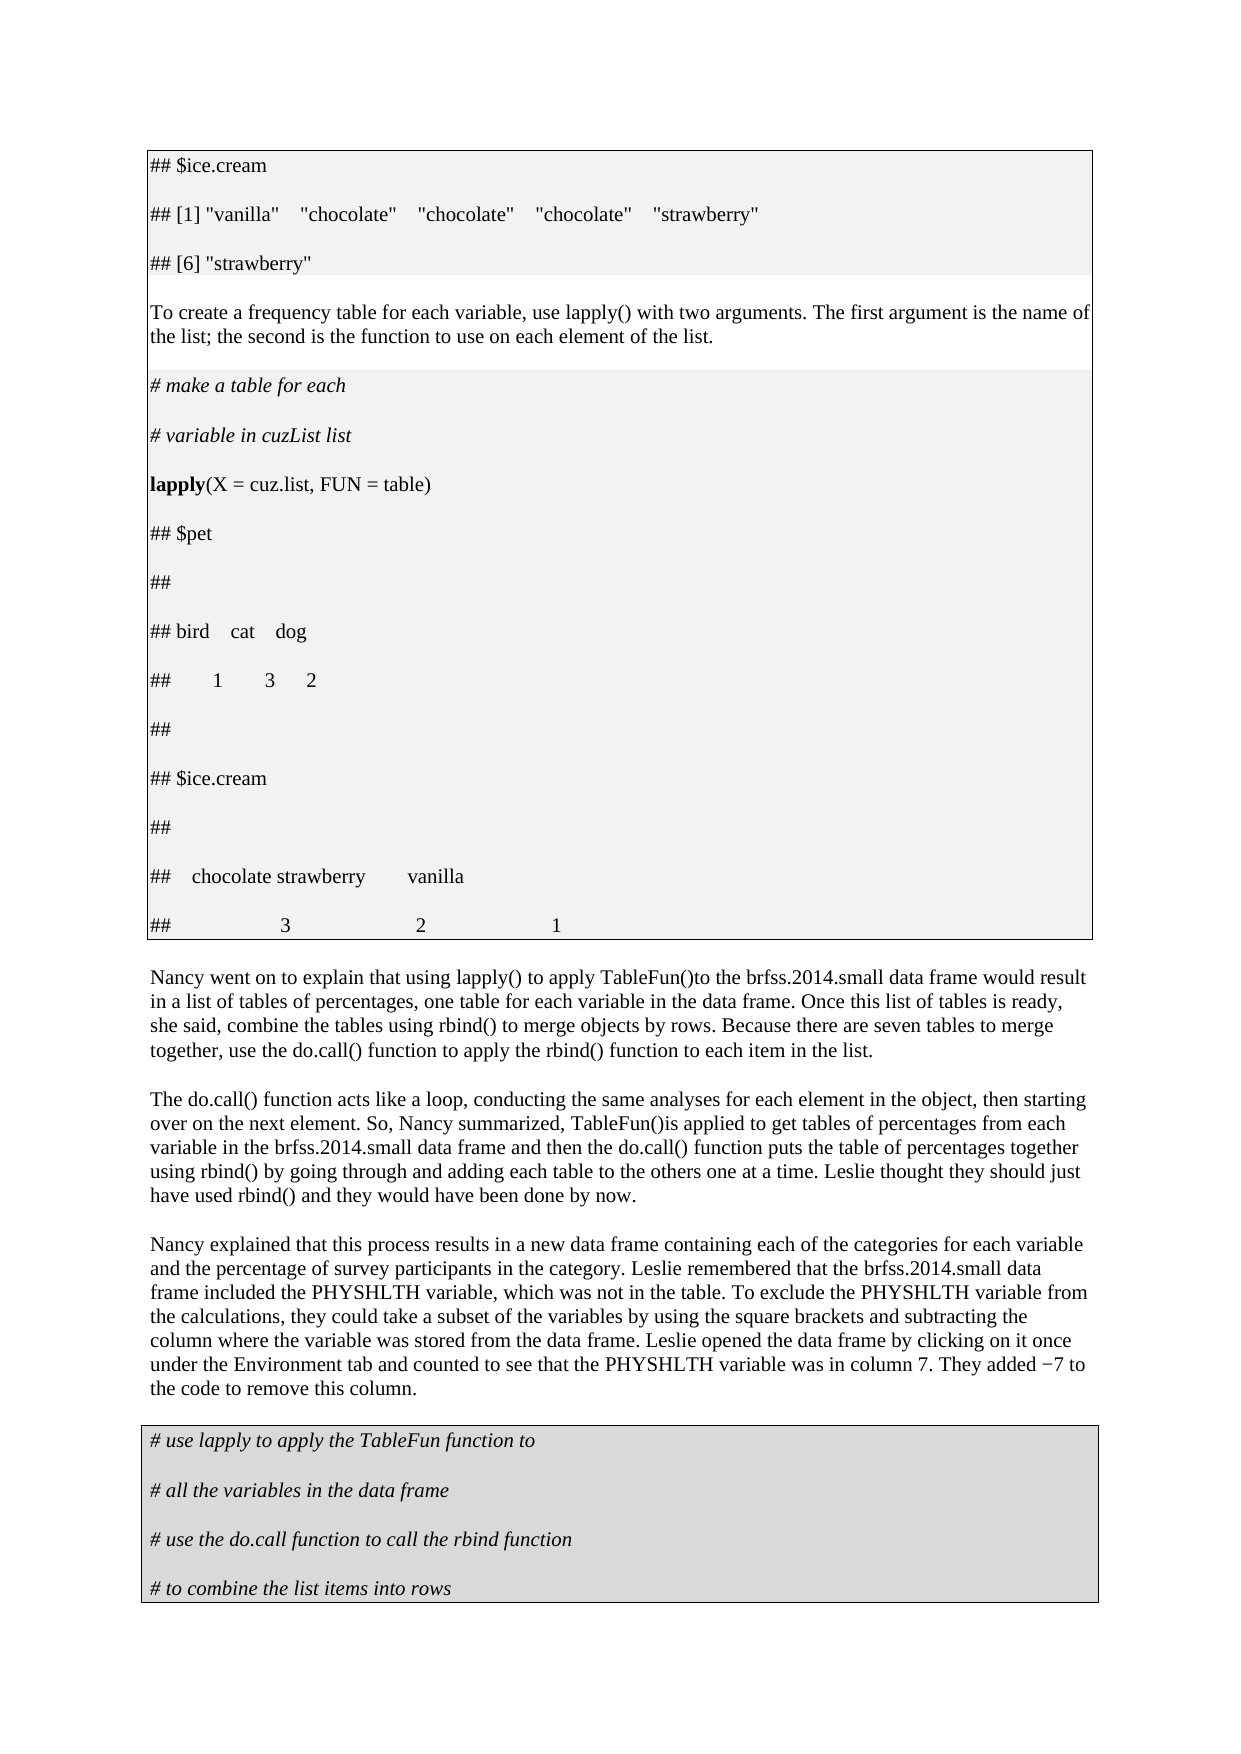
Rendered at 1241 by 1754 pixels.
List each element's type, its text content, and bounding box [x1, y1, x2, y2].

text ## bird cat dog [148, 616, 1092, 643]
text ## chocolate strawberry vanilla [148, 861, 1092, 888]
text # all the variables in the data frame [142, 1474, 1098, 1502]
text ## [148, 812, 1092, 839]
text ## $ice.cream [148, 763, 1092, 790]
text lapply(X = cuz.list, FUN = table) [148, 468, 1092, 496]
text Nancy explained that this process results in a new data frame containing each of the categories for each variable and the percentage of survey participants in the category. Leslie remembered that the brfss.2014.small data frame included the PHYSHLTH variable, which was not in the table. To exclude the PHYSHLTH variable from the calculations, they could take a subset of the variables by using the square brackets and subtracting the column where the variable was stored from the data frame. Leslie opened the data frame by clicking on it once under the Environment tab and counted to see that the PHYSHLTH variable was in column 7. They added −7 to the code to remove this column. [150, 1232, 1090, 1400]
text # to combine the list items into rows [142, 1572, 1098, 1602]
text # use lapply to apply the TableFun function to [142, 1426, 1098, 1452]
text ## [148, 567, 1092, 594]
text ## [6] "strawberry" [148, 248, 1092, 275]
text ## [1] "vanilla" "chocolate" "chocolate" "chocolate" "strawberry" [148, 199, 1092, 226]
text To create a frequency table for each variable, use lapply() with two arguments. The first argument is the name of the list; the second is the function to use on each element of the list. [148, 297, 1092, 348]
text ## $ice.cream [148, 151, 1092, 177]
text The do.call() function acts like a loop, conducting the same analyses for each element in the object, then starting over on the next element. So, Nancy summarized, TableFun()is applied to get tables of percentages from each variable in the brfss.2014.small data frame and then the do.call() function puts the table of percentages together using rbind() by going through and adding each table to the others one at a time. Leslie thought they should just have used rbind() and they would have been done by now. [150, 1087, 1090, 1207]
text ## $pet [148, 517, 1092, 545]
text ## 3 2 1 [148, 910, 1092, 939]
text Nancy went on to explain that using lapply() to apply TableFun()to the brfss.2014.small data frame would result in a list of tables of percentages, one table for each variable in the data frame. Once this list of tables is ready, she said, combine the tables using rbind() to merge objects by rows. Because there are seven tables to merge together, use the do.call() function to apply the rbind() function to each item in the list. [150, 965, 1090, 1062]
text ## [148, 714, 1092, 741]
text ## 1 3 2 [148, 665, 1092, 692]
text # use the do.call function to call the rbind function [142, 1523, 1098, 1551]
text # variable in cuzList list [148, 419, 1092, 447]
text # make a table for each [148, 370, 1092, 397]
